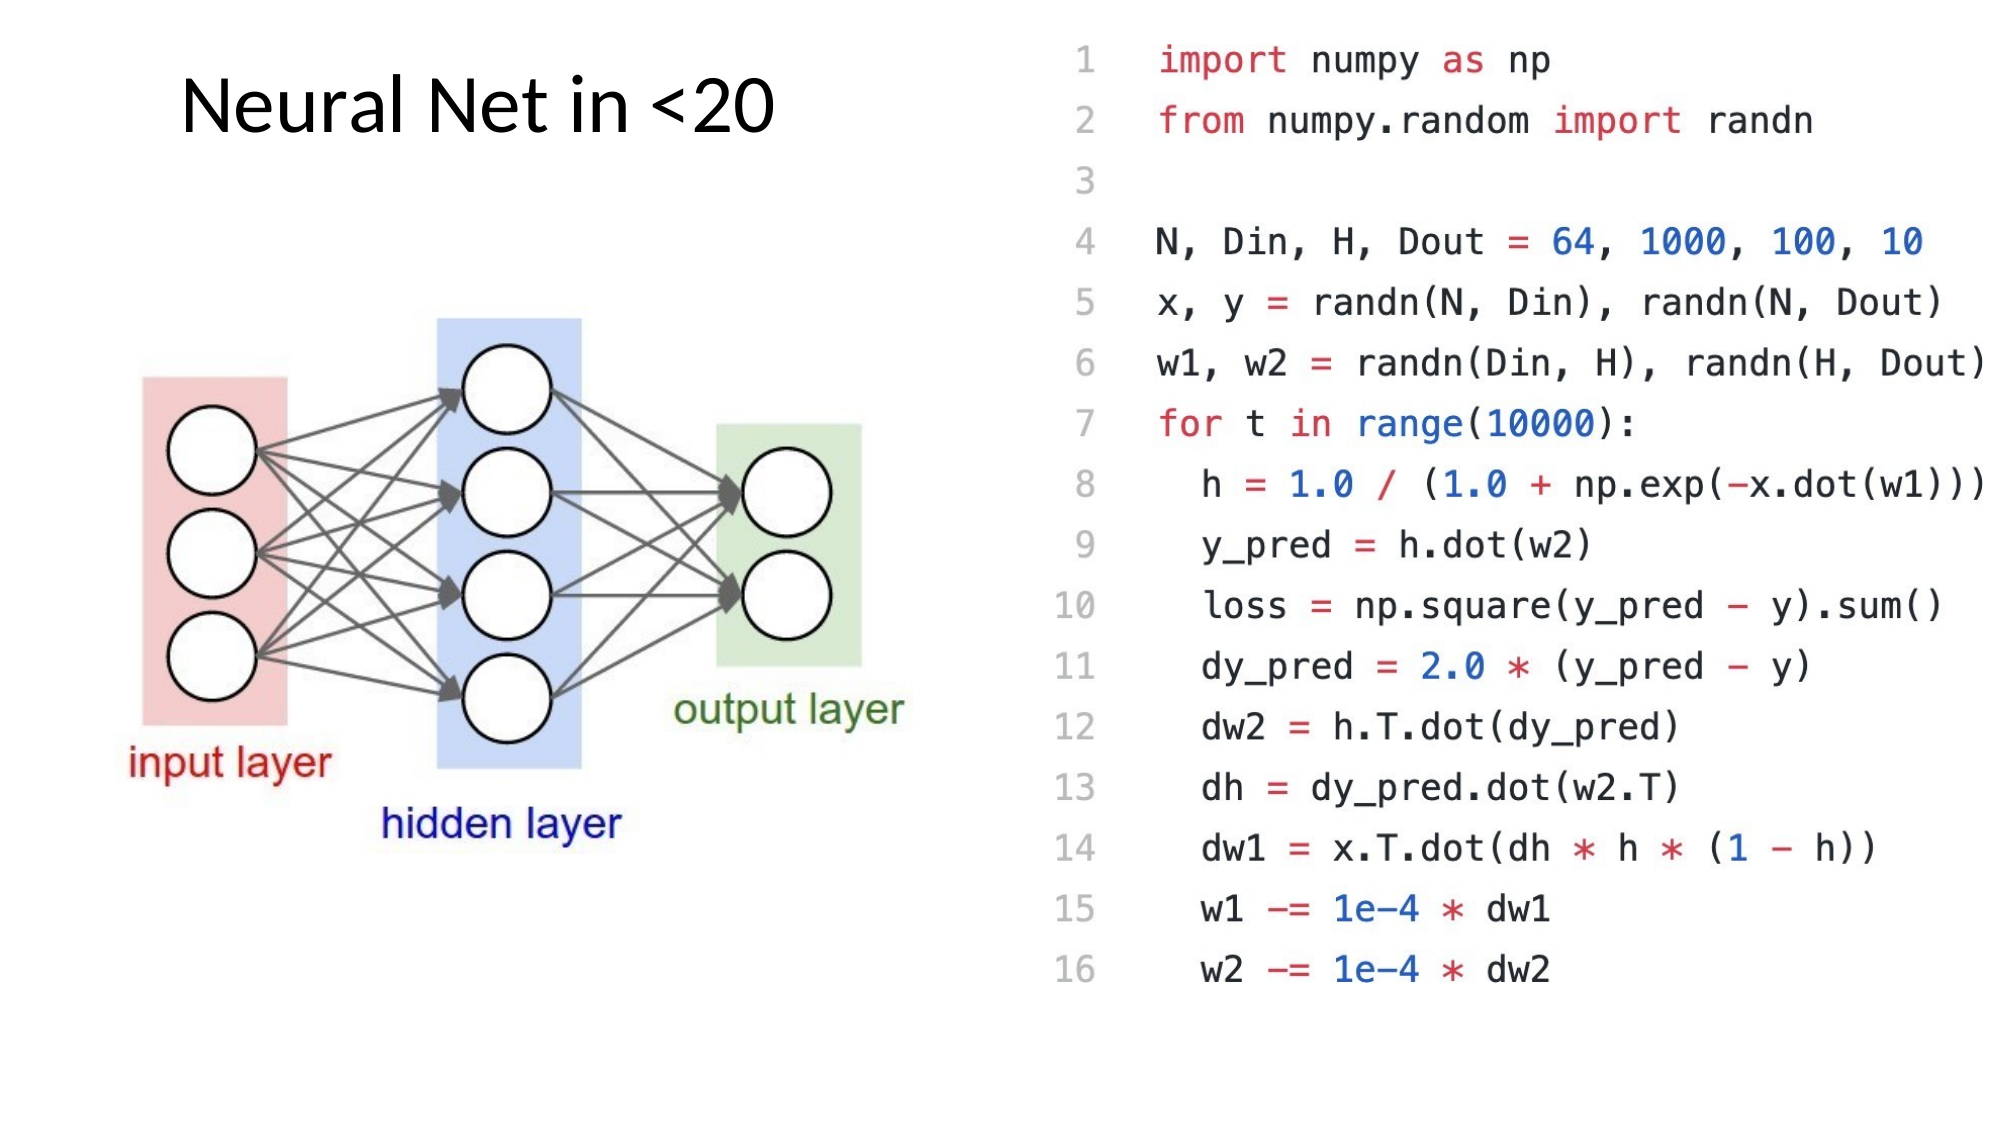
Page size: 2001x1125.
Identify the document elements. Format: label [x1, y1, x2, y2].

picture [1056, 44, 1983, 983]
picture [114, 306, 914, 854]
